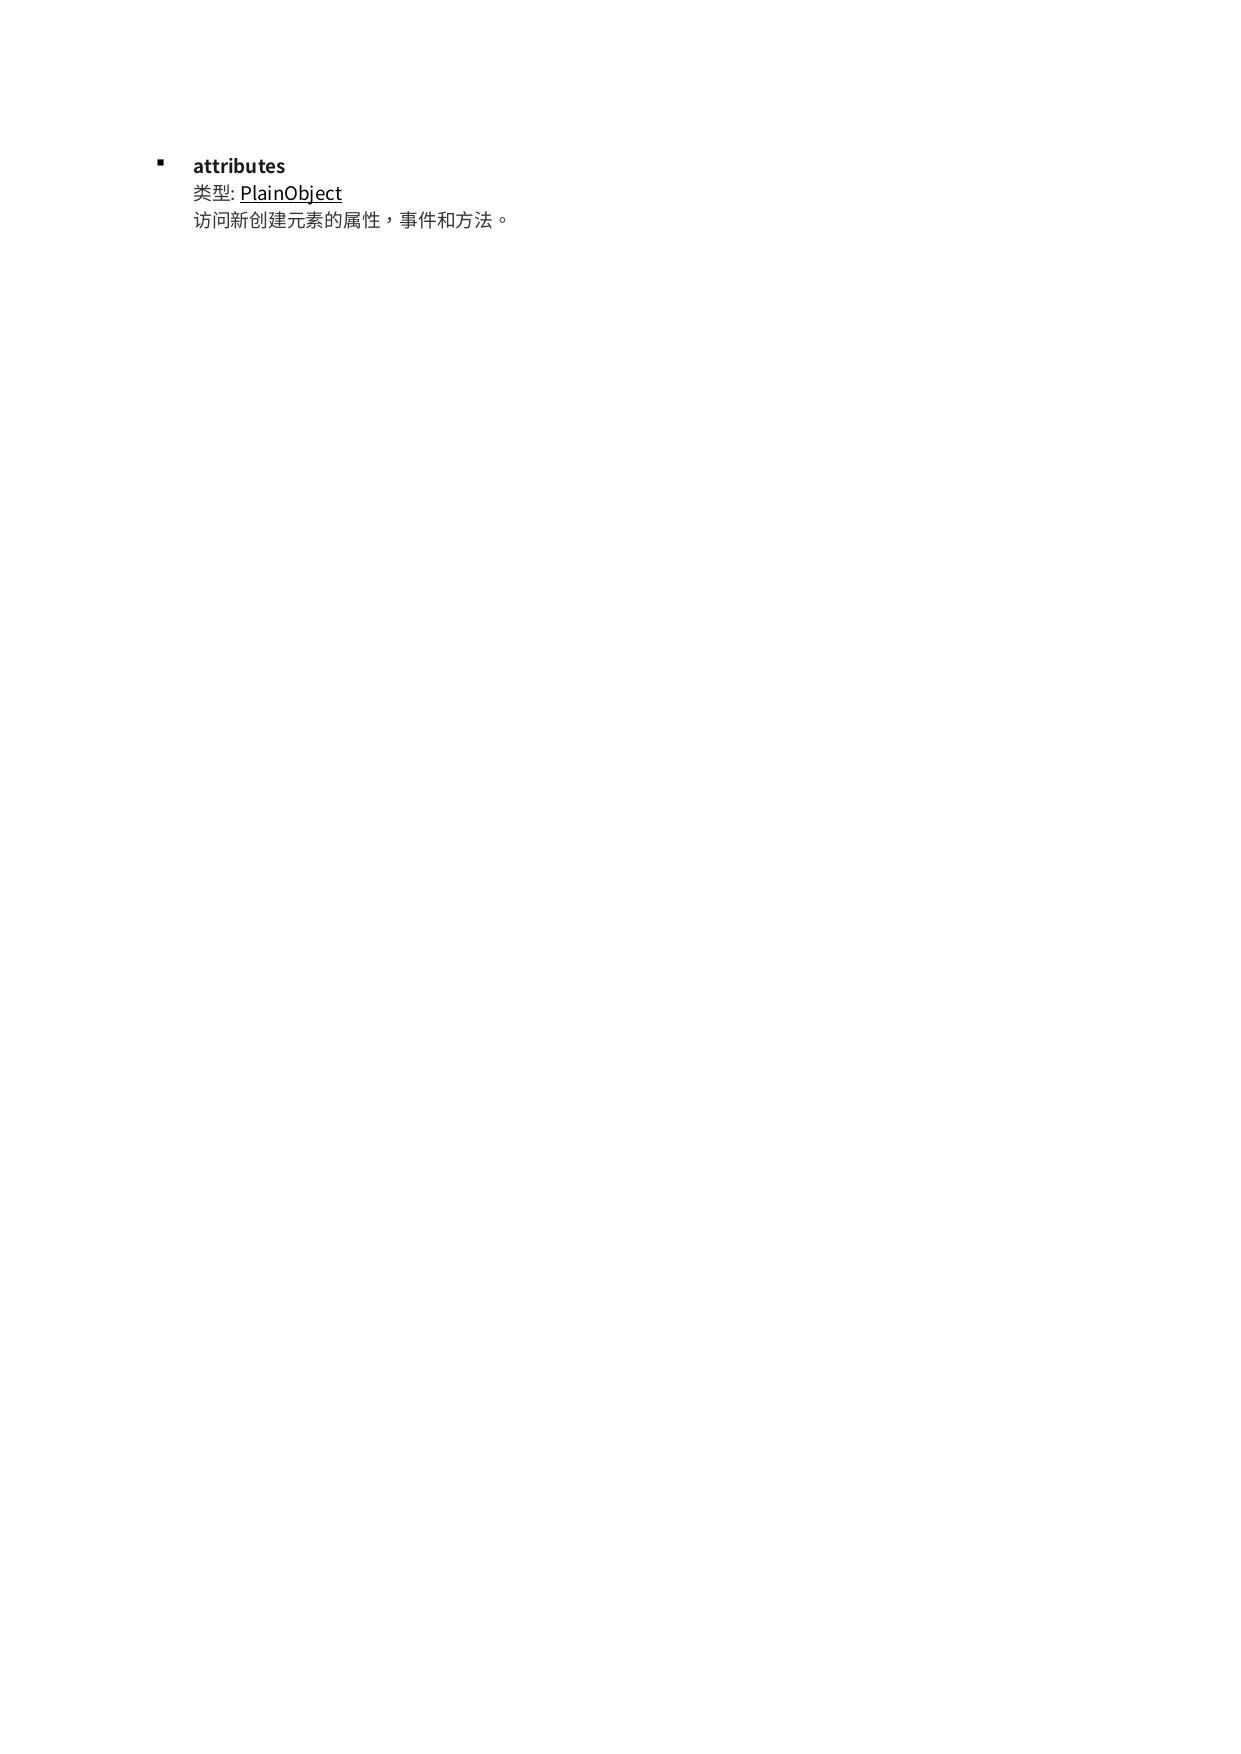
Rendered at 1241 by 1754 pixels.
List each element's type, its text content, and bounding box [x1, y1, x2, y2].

list attributes 类型: PlainObject 访问新创建元素的属性，事件和方法。 [147, 151, 1158, 235]
